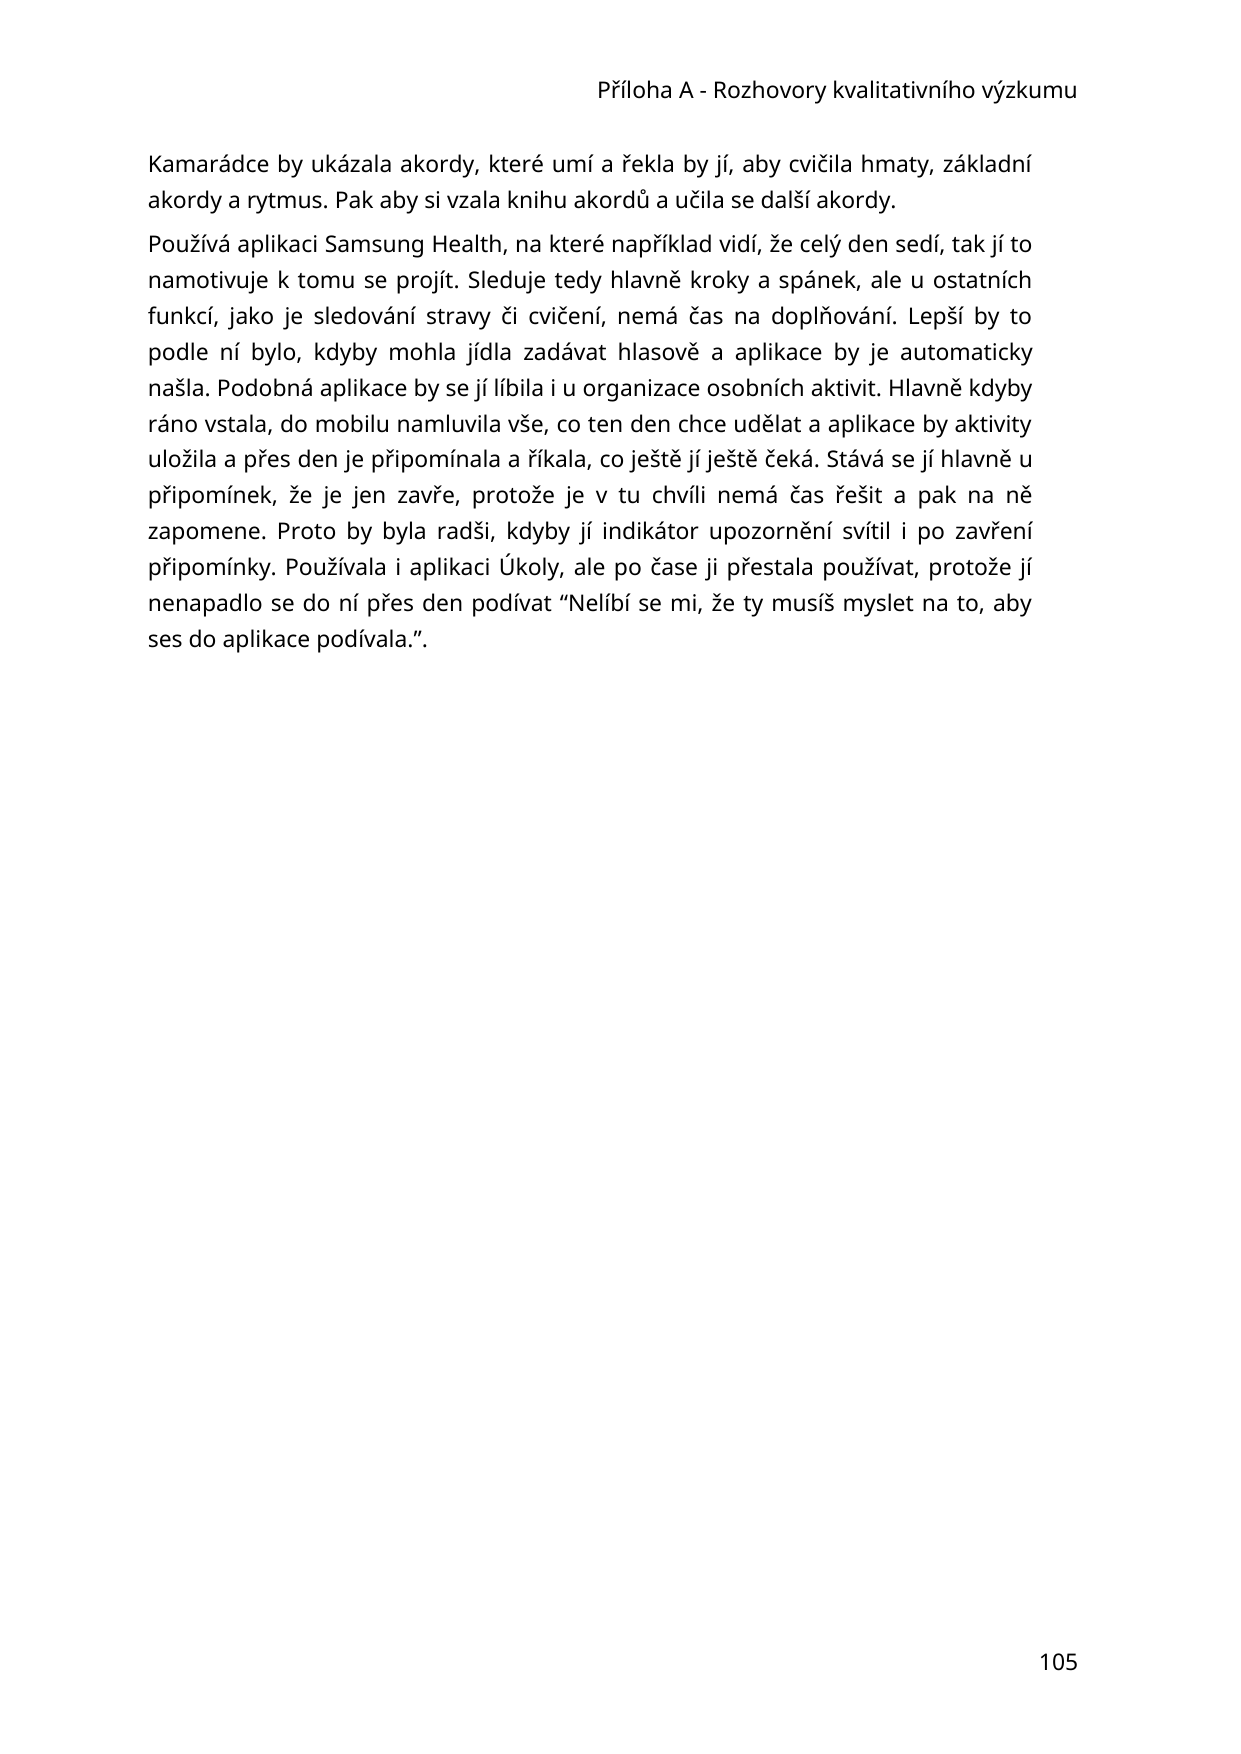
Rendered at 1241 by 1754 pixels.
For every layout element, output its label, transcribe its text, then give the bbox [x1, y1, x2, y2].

text Používá aplikaci Samsung Health, na které například vidí, že celý den sedí, tak jí to namotivuje k tomu se projít. Sleduje tedy hlavně kroky a spánek, ale u ostatních funkcí, jako je sledování stravy či cvičení, nemá čas na doplňování. Lepší by to podle ní bylo, kdyby mohla jídla zadávat hlasově a aplikace by je automaticky našla. Podobná aplikace by se jí líbila i u organizace osobních aktivit. Hlavně kdyby ráno vstala, do mobilu namluvila vše, co ten den chce udělat a aplikace by aktivity uložila a přes den je připomínala a říkala, co ještě jí ještě čeká. Stává se jí hlavně u připomínek, že je jen zavře, protože je v tu chvíli nemá čas řešit a pak na ně zapomene. Proto by byla radši, kdyby jí indikátor upozornění svítil i po zavření připomínky. Používala i aplikaci Úkoly, ale po čase ji přestala používat, protože jí nenapadlo se do ní přes den podívat “Nelíbí se mi, že ty musíš myslet na to, aby ses do aplikace podívala.”. [148, 228, 1033, 654]
text Kamarádce by ukázala akordy, které umí a řekla by jí, aby cvičila hmaty, základní akordy a rytmus. Pak aby si vzala knihu akordů a učila se další akordy. [148, 148, 1033, 215]
